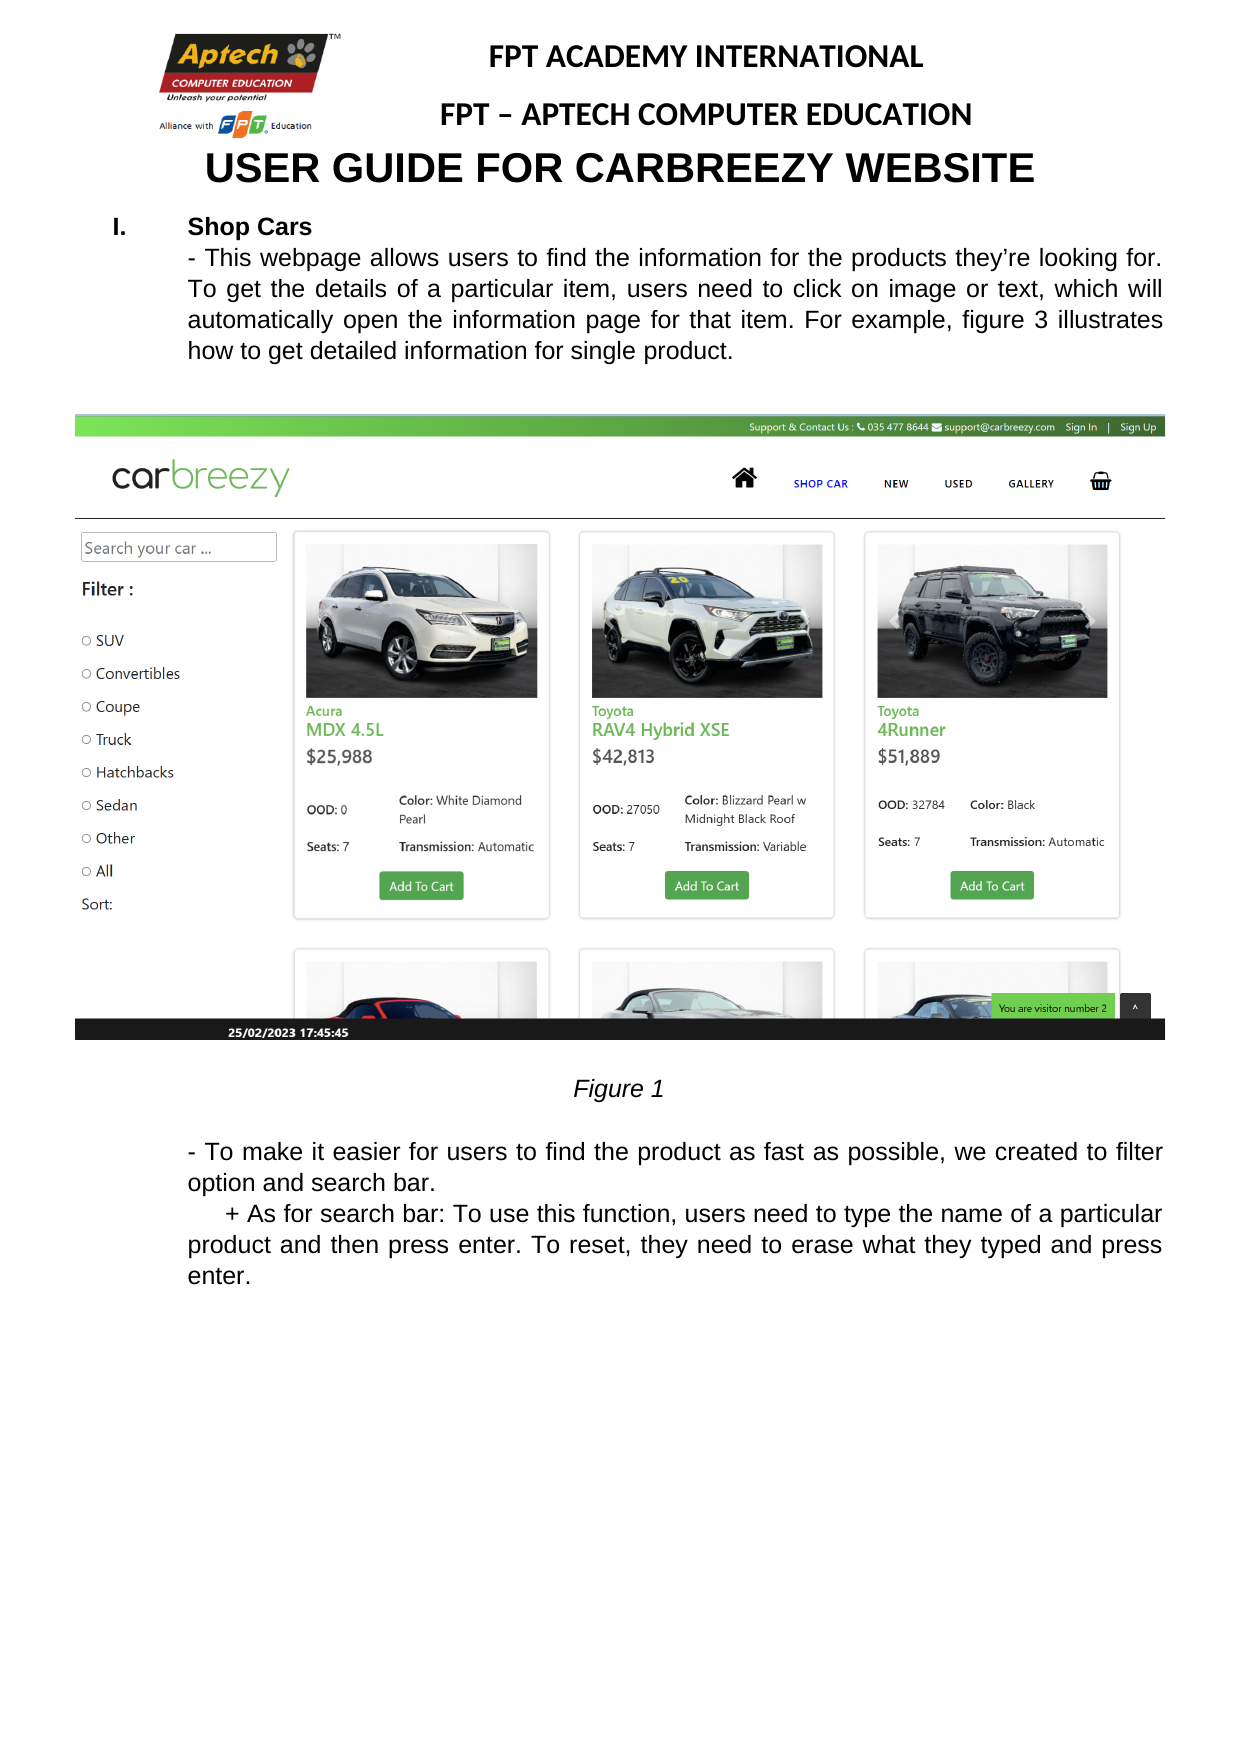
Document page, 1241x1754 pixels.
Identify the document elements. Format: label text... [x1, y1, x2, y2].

list Shop Cars [112, 212, 1165, 240]
list - To make it easier for users to find the product as fast as possible, we created to filter option and search bar. [187, 1137, 1165, 1197]
picture [75, 414, 1166, 1040]
picture [156, 29, 343, 141]
text USER GUIDE FOR CARBREEZY WEBSITE [75, 143, 1165, 191]
list + As for search bar: To use this function, users need to type the name of a particular product and then press enter. To reset, they need to erase what they typed and press enter. [187, 1199, 1165, 1290]
list - This webpage allows users to find the information for the products they’re looking for. To get the details of a particular item, users need to click on image or text, which will automatically open the information page for that item. For example, figure 3 illustrates how to get detailed information for single product. [187, 243, 1165, 364]
